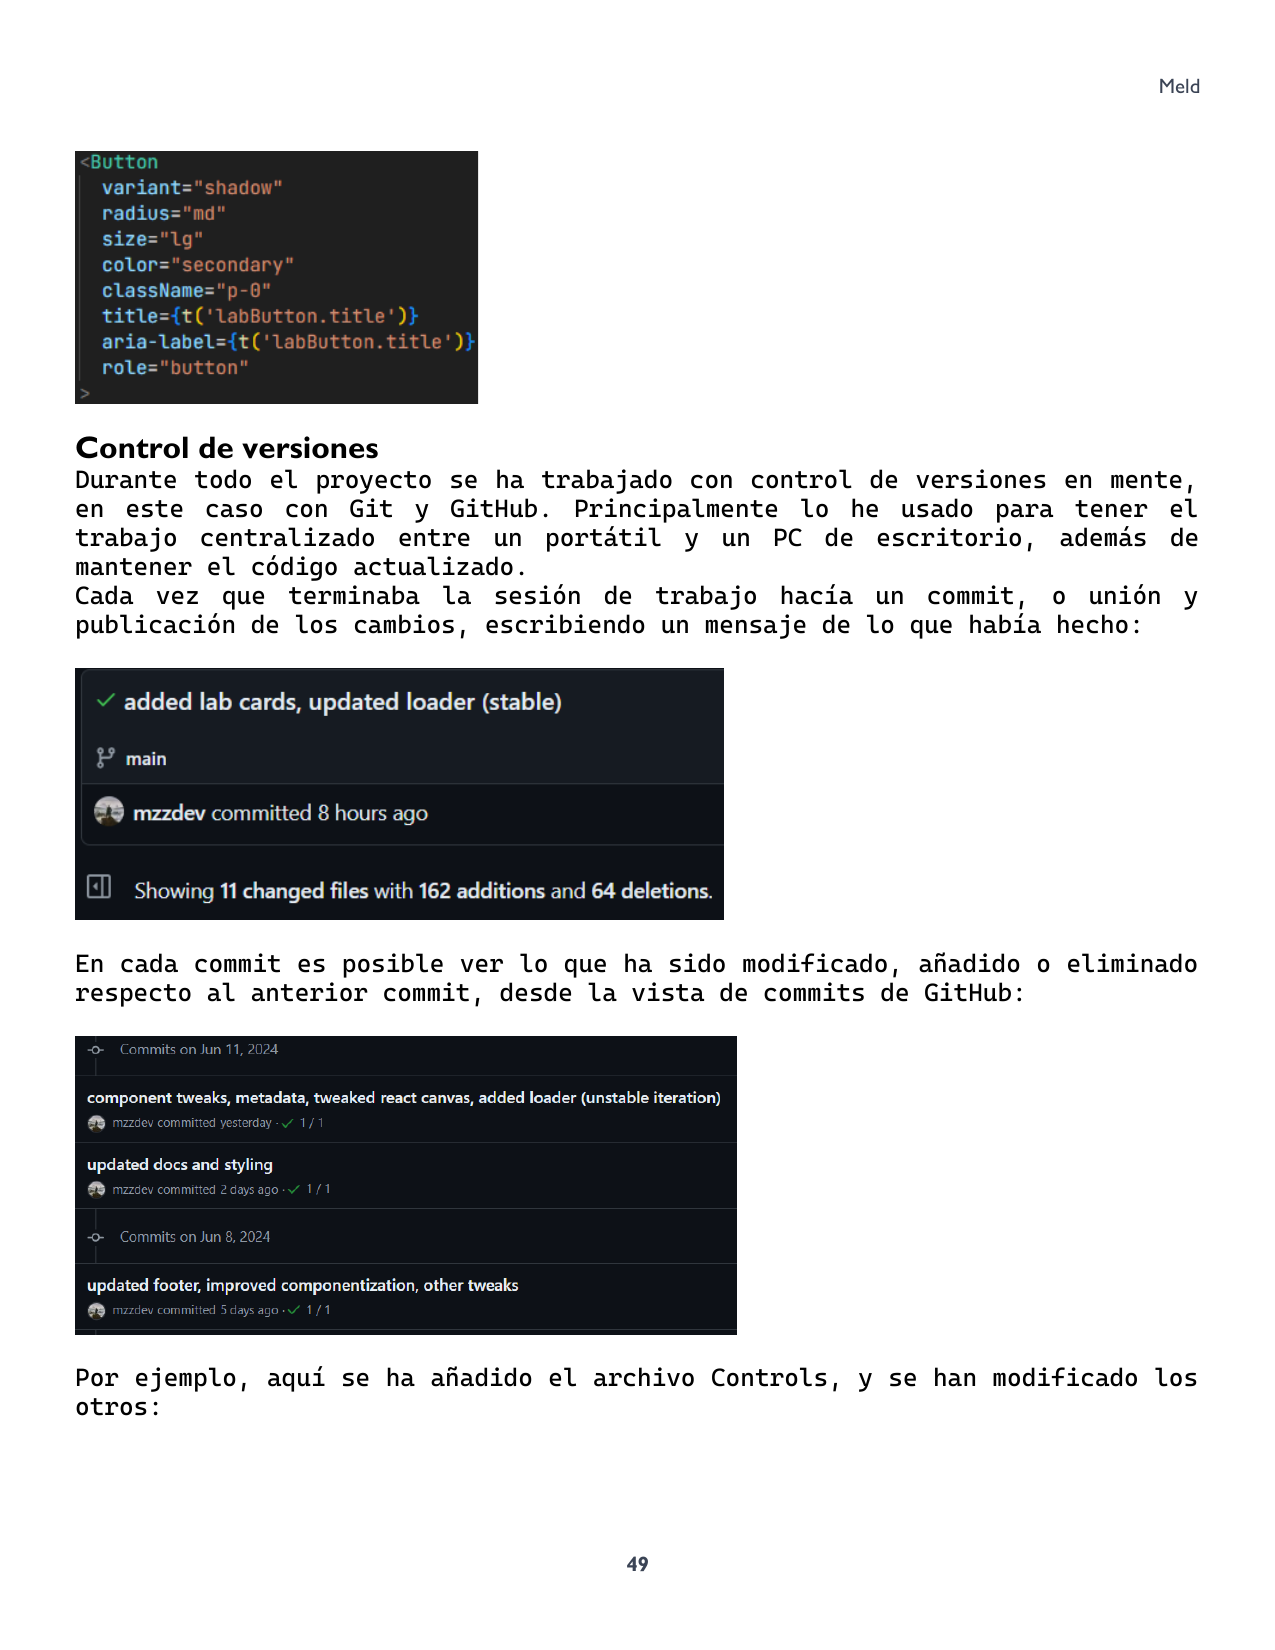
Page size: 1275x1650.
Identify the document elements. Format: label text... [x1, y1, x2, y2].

text En cada commit es posible ver lo que ha sido modificado, añadido o eliminado respecto al anterior commit, desde la vista de commits de GitHub: [75, 949, 1200, 1007]
picture [75, 151, 479, 404]
picture [75, 668, 724, 920]
text Cada vez que terminaba la sesión de trabajo hacía un commit, o unión y publicación de los cambios, escribiendo un mensaje de lo que había hecho: [75, 581, 1200, 639]
text Durante todo el proyecto se ha trabajado con control de versiones en mente, en este caso con Git y GitHub. Principalmente lo he usado para tener el trabajo centralizado entre un portátil y un PC de escritorio, además de mantener el código actualizado. [75, 465, 1200, 581]
subtitle Control de versiones [75, 432, 1200, 465]
text Por ejemplo, aquí se ha añadido el archivo Controls, y se han modificado los otros: [75, 1363, 1200, 1421]
picture [75, 1036, 737, 1335]
